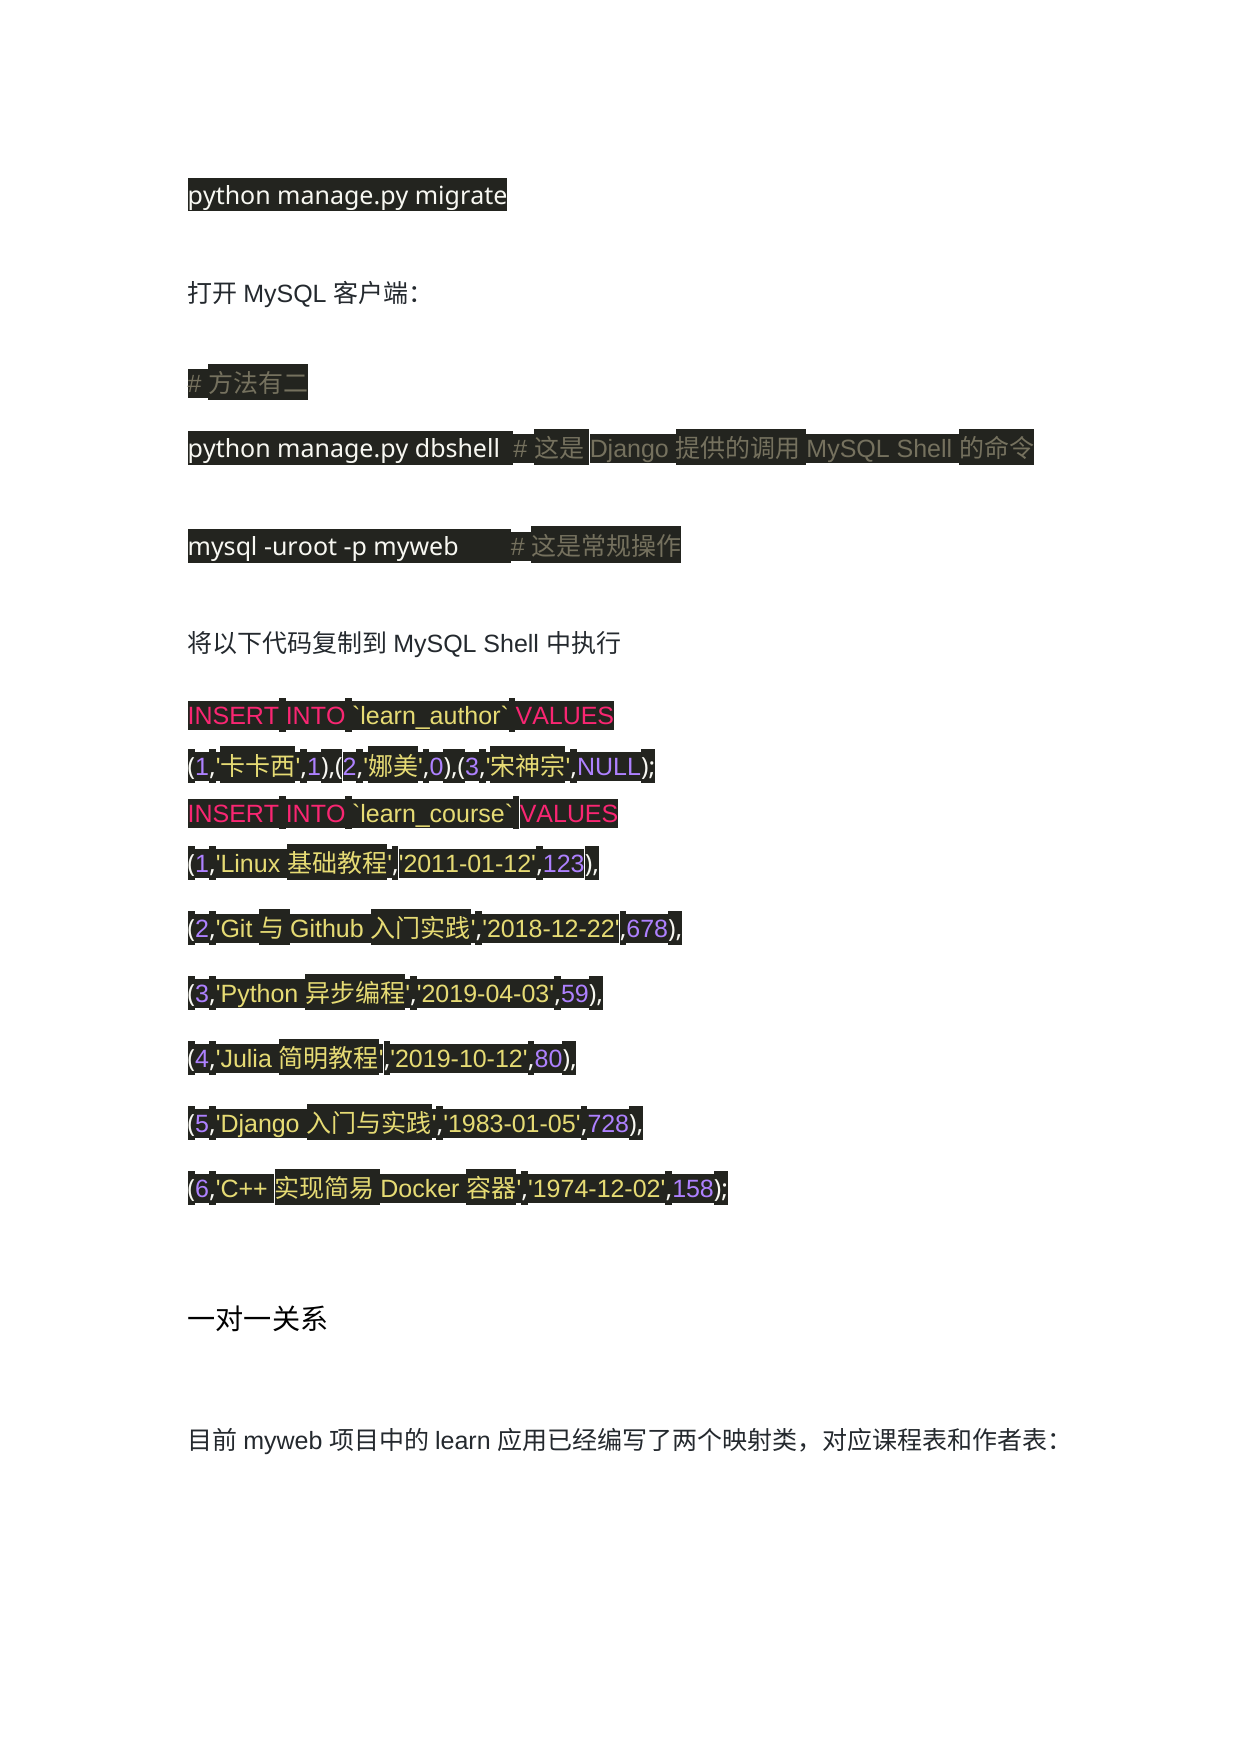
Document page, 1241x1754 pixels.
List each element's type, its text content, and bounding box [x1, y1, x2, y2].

text python manage.py migrate [187, 162, 1053, 227]
text 将以下代码复制到 MySQL Shell 中执行 [187, 609, 1053, 674]
text (4,'Julia 简明教程','2019-10-12',80), [187, 1024, 1053, 1089]
text (2,'Git 与 Github 入门实践','2018-12-22',678), [187, 894, 1053, 959]
text (1,'Linux 基础教程','2011-01-12',123), [187, 829, 1053, 894]
text 打开 MySQL 客户端： [187, 259, 1053, 324]
text (3,'Python 异步编程','2019-04-03',59), [187, 959, 1053, 1024]
text (1,'卡卡西',1),(2,'娜美',0),(3,'宋神宗',NULL); [187, 732, 1053, 797]
text (6,'C++ 实现简易 Docker 容器','1974-12-02',158); [187, 1154, 1053, 1219]
text mysql -uroot -p myweb # 这是常规操作 [187, 512, 1053, 577]
text INSERT INTO `learn_course` VALUES [519, 797, 1053, 829]
text INSERT INTO `learn_author` VALUES [515, 699, 1053, 732]
text # 方法有二 [187, 349, 1053, 414]
subtitle 一对一关系 [187, 1284, 1053, 1349]
text 目前 myweb 项目中的 learn 应用已经编写了两个映射类，对应课程表和作者表： [187, 1406, 1053, 1471]
text python manage.py dbshell # 这是 Django 提供的调用 MySQL Shell 的命令 [187, 414, 1053, 479]
text (5,'Django 入门与实践','1983-01-05',728), [187, 1089, 1053, 1154]
